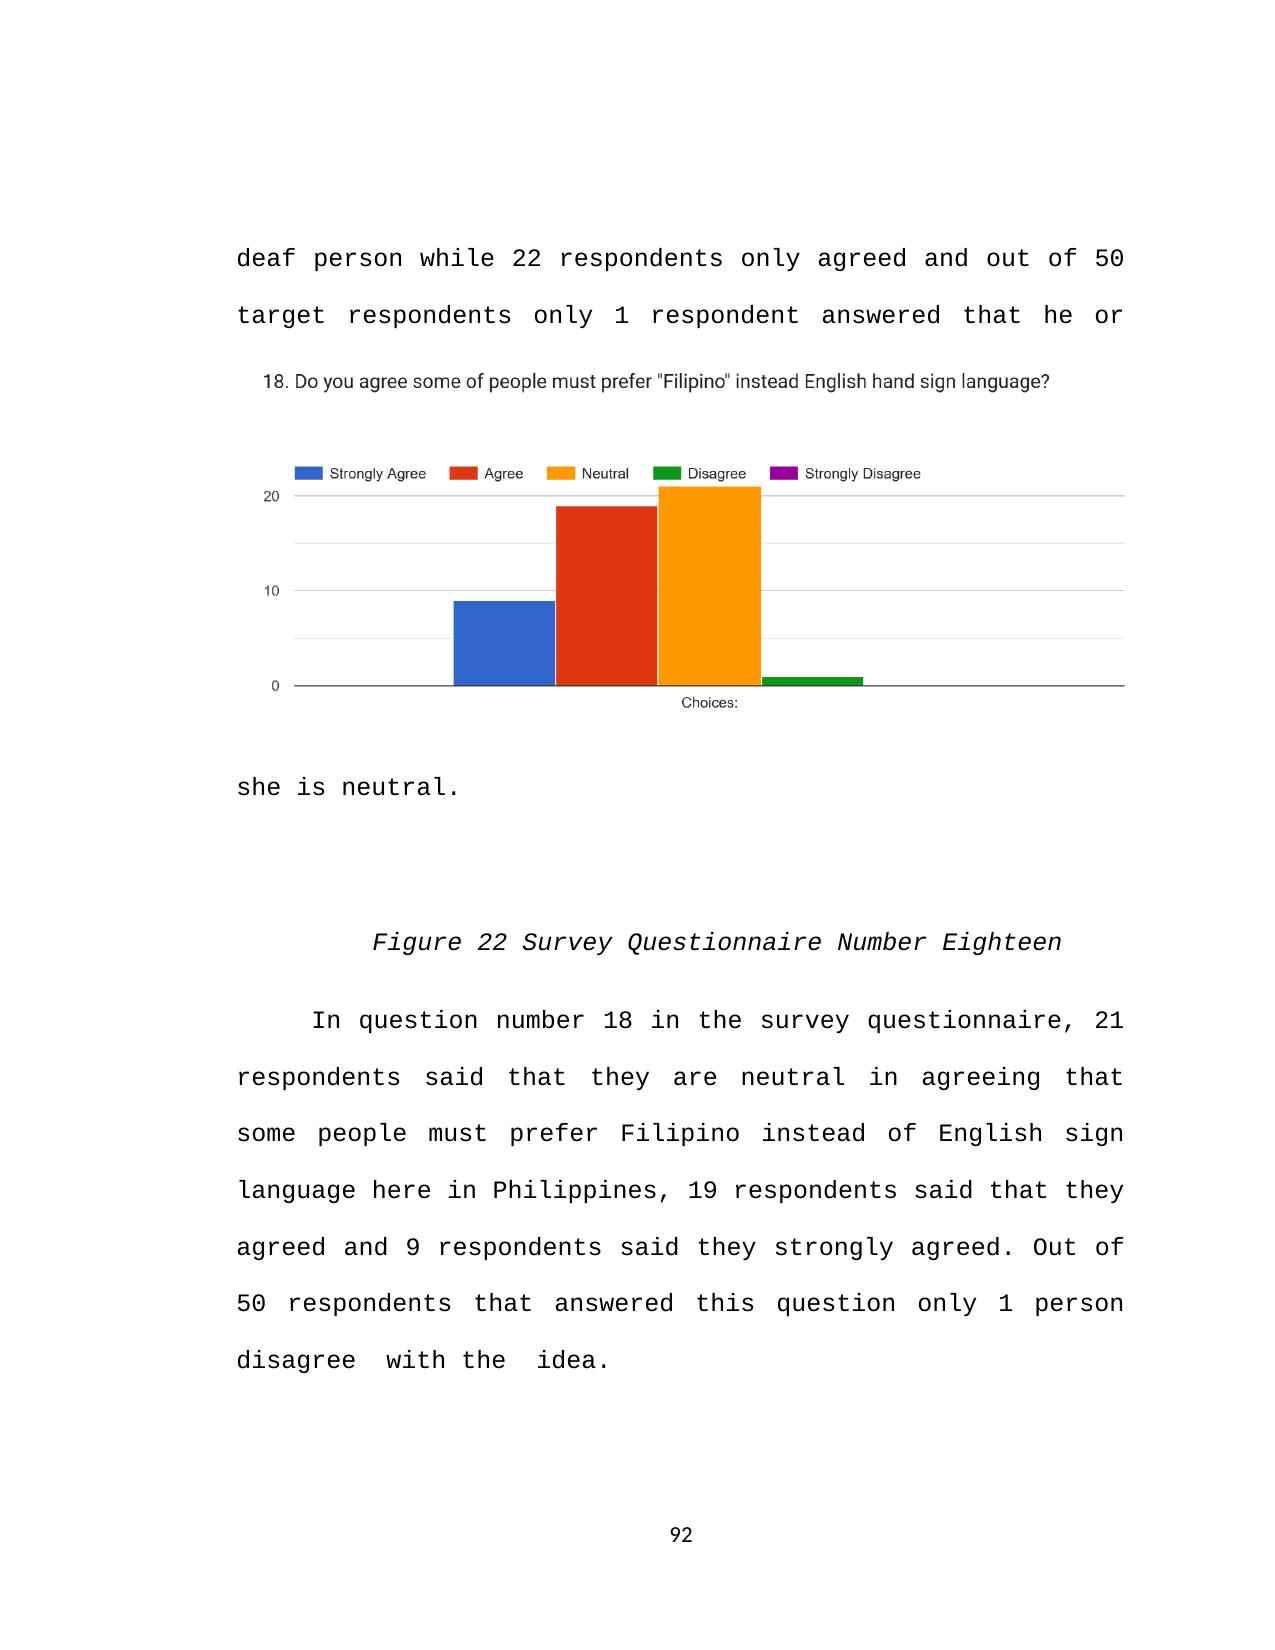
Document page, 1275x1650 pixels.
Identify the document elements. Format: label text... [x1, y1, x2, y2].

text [236, 246, 1125, 339]
text Figure 22 Survey Questionnaire Number Eighteen [236, 930, 1125, 958]
picture [233, 339, 1125, 775]
text In question number 18 in the survey questionnaire, 21 respondents said that they are neutral in agreeing that some people must prefer Filipino instead of English sign language here in Philippines, 19 respondents said that they agreed and 9 respondents said they strongly agreed. Out of 50 respondents that answered this question only 1 person disagree with the idea. [236, 1007, 1125, 1432]
